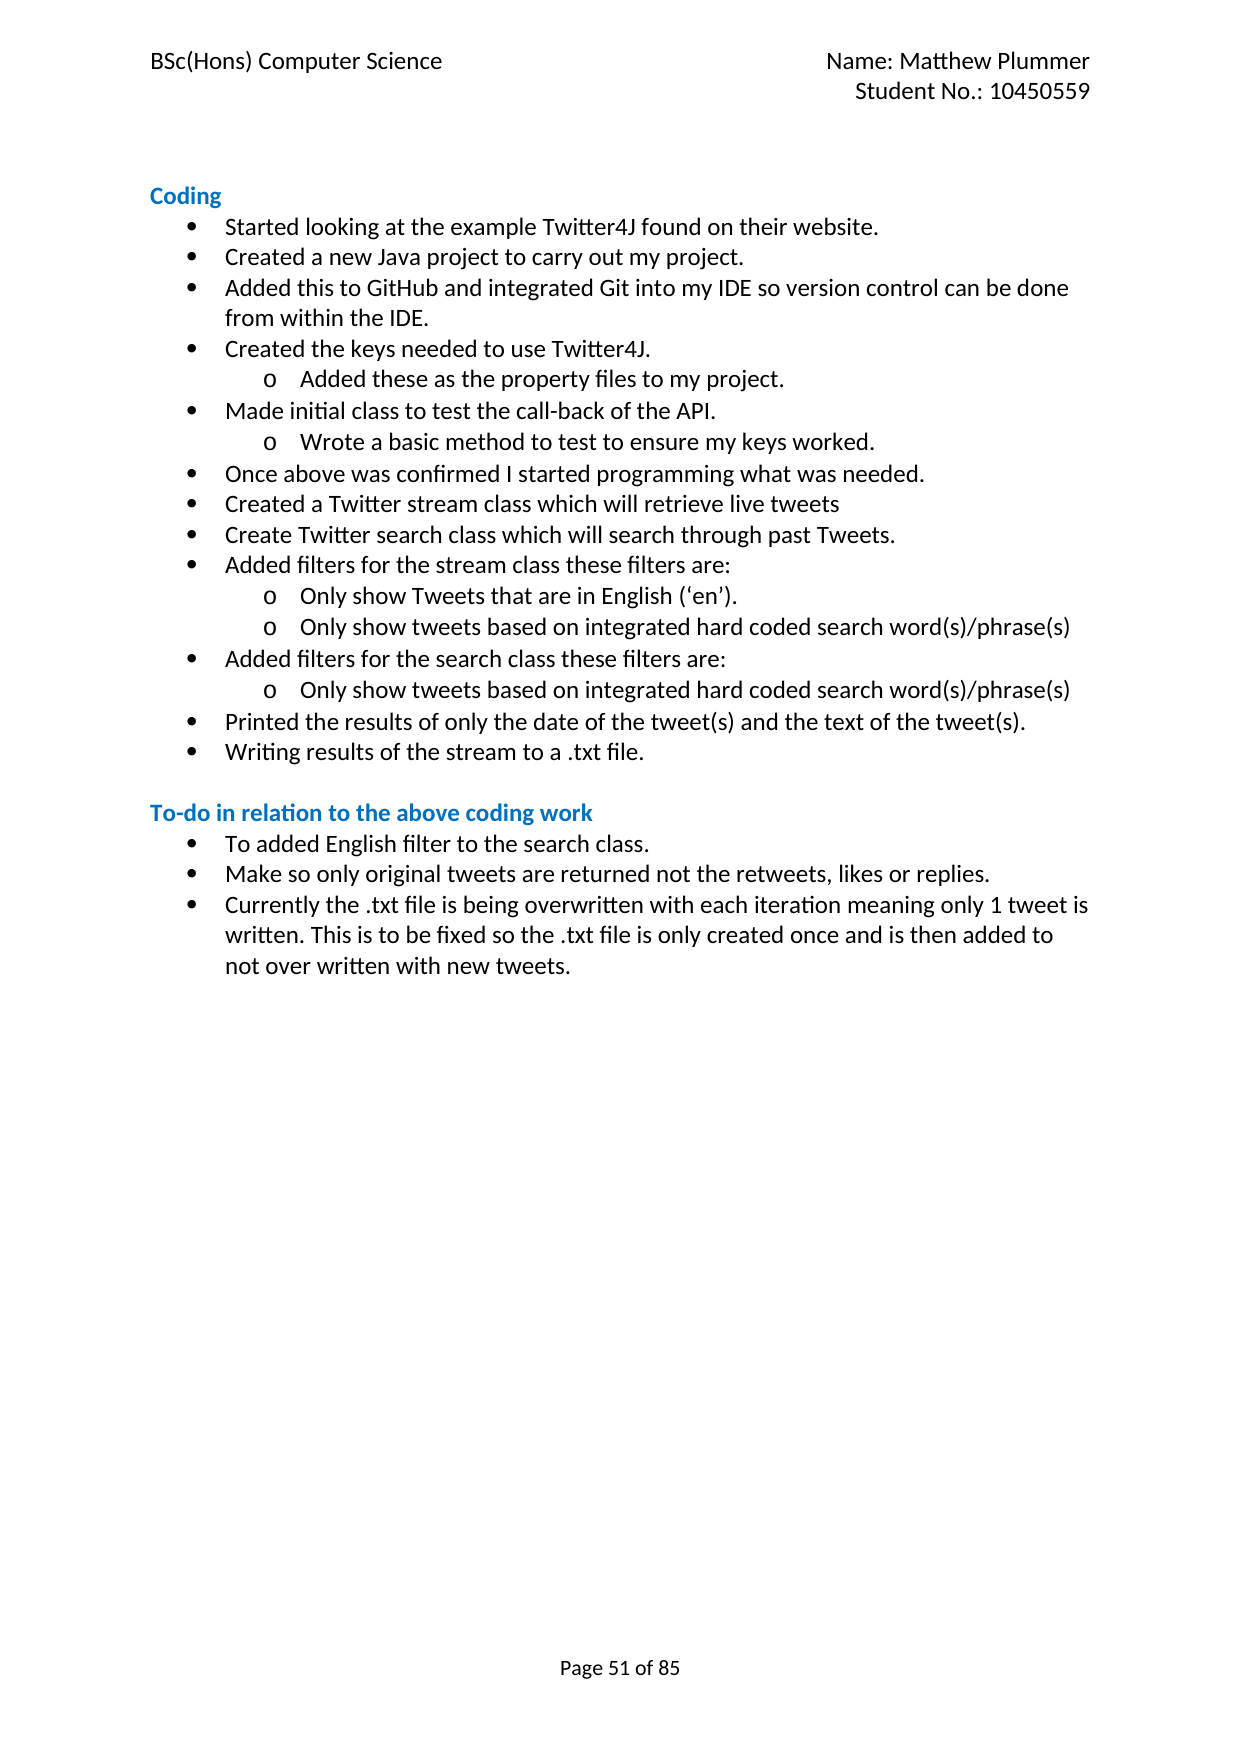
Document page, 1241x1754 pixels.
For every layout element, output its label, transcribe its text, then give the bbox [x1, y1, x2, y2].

list Create Twitter search class which will search through past Tweets. [187, 519, 1090, 549]
list Only show Tweets that are in English (‘en’). [262, 580, 1090, 612]
list Added this to GitHub and integrated Git into my IDE so version control can be done from within the IDE. [187, 272, 1090, 333]
list Added filters for the search class these filters are: [187, 643, 1090, 674]
text To-do in relation to the above coding work [150, 797, 1090, 828]
list Once above was confirmed I started programming what was needed. [187, 458, 1090, 488]
text Coding [150, 181, 1090, 211]
list Writing results of the stream to a .txt file. [187, 736, 1090, 767]
list Currently the .txt file is being overwritten with each iteration meaning only 1 tweet is written. This is to be fixed so the .txt file is only created once and is then added to not over written with new tweets. [187, 889, 1090, 980]
list Only show tweets based on integrated hard coded search word(s)/phrase(s) [262, 674, 1090, 706]
list Created the keys needed to use Twitter4J. [187, 333, 1090, 364]
list Created a Twitter stream class which will retrieve live tweets [187, 488, 1090, 519]
list Make so only original tweets are returned not the retweets, likes or replies. [187, 858, 1090, 889]
list Started looking at the example Twitter4J found on their website. [187, 211, 1090, 242]
list Created a new Java project to carry out my project. [187, 242, 1090, 272]
list Added these as the property files to my project. [262, 364, 1090, 395]
list Added filters for the stream class these filters are: [187, 549, 1090, 580]
list Wrote a basic method to test to ensure my keys worked. [262, 426, 1090, 458]
list To added English filter to the search class. [187, 828, 1090, 858]
list Printed the results of only the date of the tweet(s) and the text of the tweet(s). [187, 706, 1090, 736]
list Made initial class to test the call-back of the API. [187, 395, 1090, 426]
list Only show tweets based on integrated hard coded search word(s)/phrase(s) [262, 612, 1090, 643]
